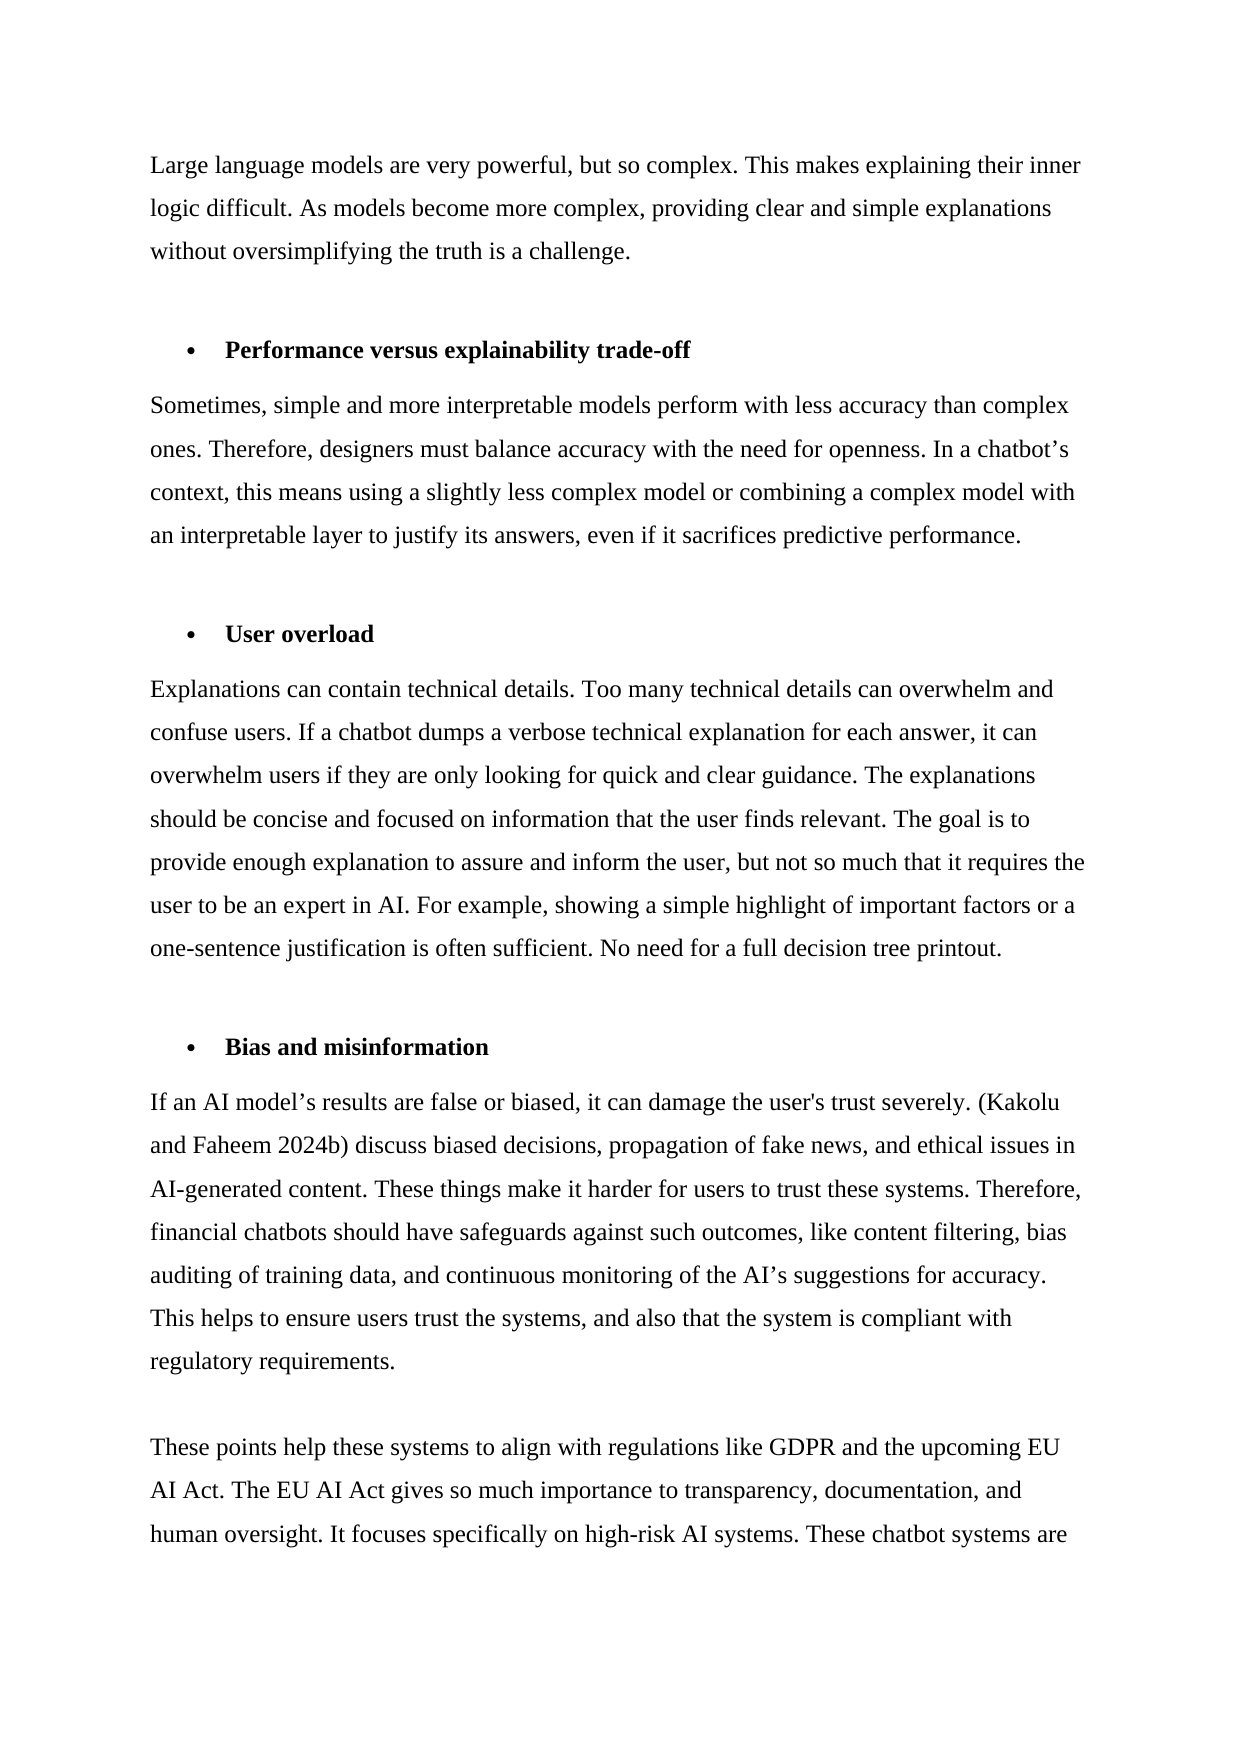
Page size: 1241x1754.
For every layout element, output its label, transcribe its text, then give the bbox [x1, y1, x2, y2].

list User overload [187, 619, 1090, 647]
text Large language models are very powerful, but so complex. This makes explaining their inner logic difficult. As models become more complex, providing clear and simple explanations without oversimplifying the truth is a challenge. [150, 150, 1090, 265]
list Bias and misinformation [187, 1032, 1090, 1061]
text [150, 1432, 1090, 1547]
list Performance versus explainability trade-off [187, 335, 1090, 364]
text Sometimes, simple and more interpretable models perform with less accuracy than complex ones. Therefore, designers must balance accuracy with the need for openness. In a chatbot’s context, this means using a slightly less complex model or combining a complex model with an interpretable layer to justify its answers, even if it sacrifices predictive performance. [150, 391, 1090, 549]
text Explanations can contain technical details. Too many technical details can overwhelm and confuse users. If a chatbot dumps a verbose technical explanation for each answer, it can overwhelm users if they are only looking for quick and clear guidance. The explanations should be concise and focused on information that the user finds relevant. The goal is to provide enough explanation to assure and inform the user, but not so much that it requires the user to be an expert in AI. For example, showing a simple highlight of important factors or a one-sentence justification is often sufficient. No need for a full decision tree printout. [150, 674, 1090, 962]
text If an AI model’s results are false or biased, it can damage the user's trust severely. (Kakolu and Faheem 2024b) discuss biased decisions, propagation of fake news, and ethical issues in AI-generated content. These things make it harder for users to trust these systems. Therefore, financial chatbots should have safeguards against such outcomes, like content filtering, bias auditing of training data, and continuous monitoring of the AI’s suggestions for accuracy. This helps to ensure users trust the systems, and also that the system is compliant with regulatory requirements. [150, 1087, 1090, 1375]
